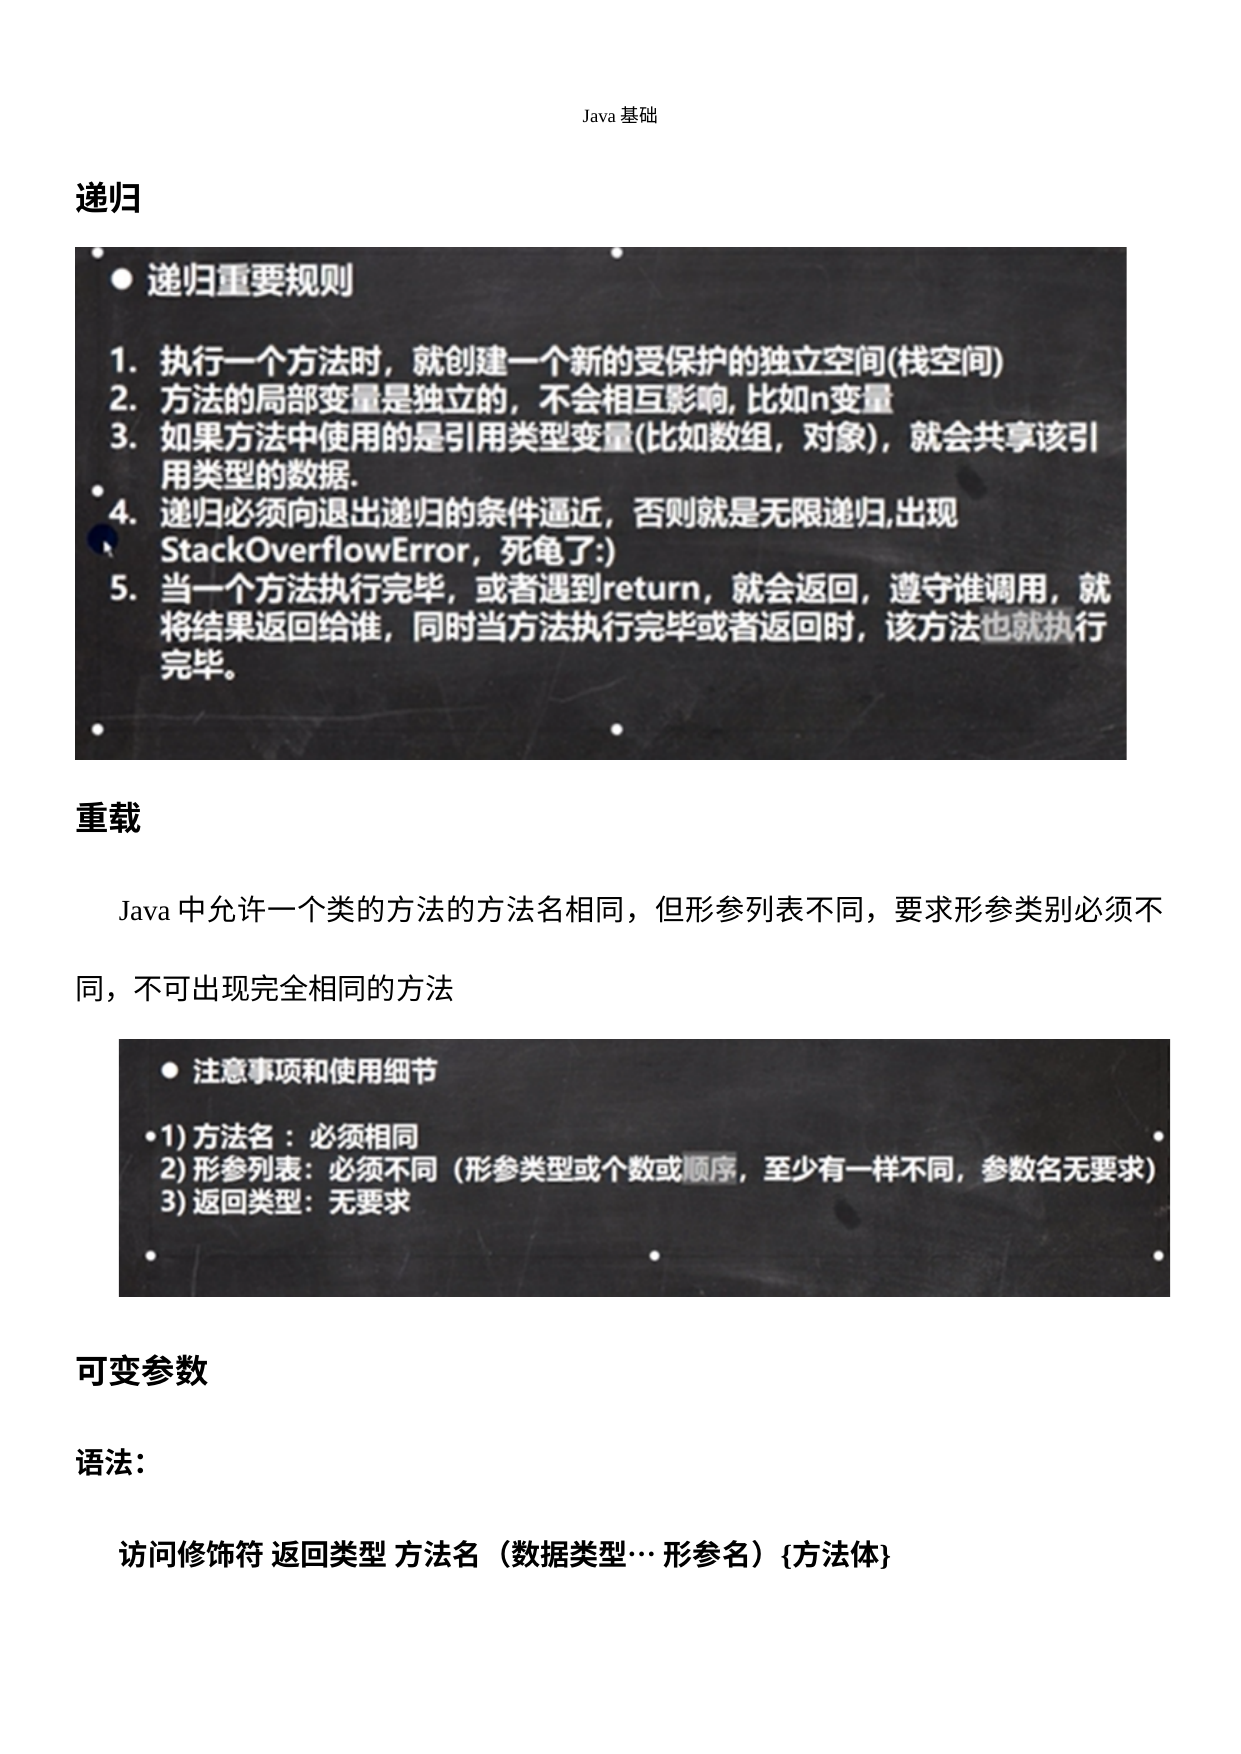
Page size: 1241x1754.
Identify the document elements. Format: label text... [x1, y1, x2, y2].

subtitle 可变参数 [75, 1329, 1165, 1409]
subtitle 递归 [75, 156, 1165, 235]
text 访问修饰符 返回类型 方法名（数据类型… 形参名）{方法体} [75, 1513, 1165, 1593]
text 语法： [75, 1421, 1165, 1501]
picture [118, 1039, 1171, 1297]
text Java中允许一个类的方法的方法名相同，但形参列表不同，要求形参类别必须不同，不可出现完全相同的方法 [75, 868, 1165, 1027]
picture [75, 247, 1127, 760]
subtitle 重载 [75, 776, 1165, 856]
